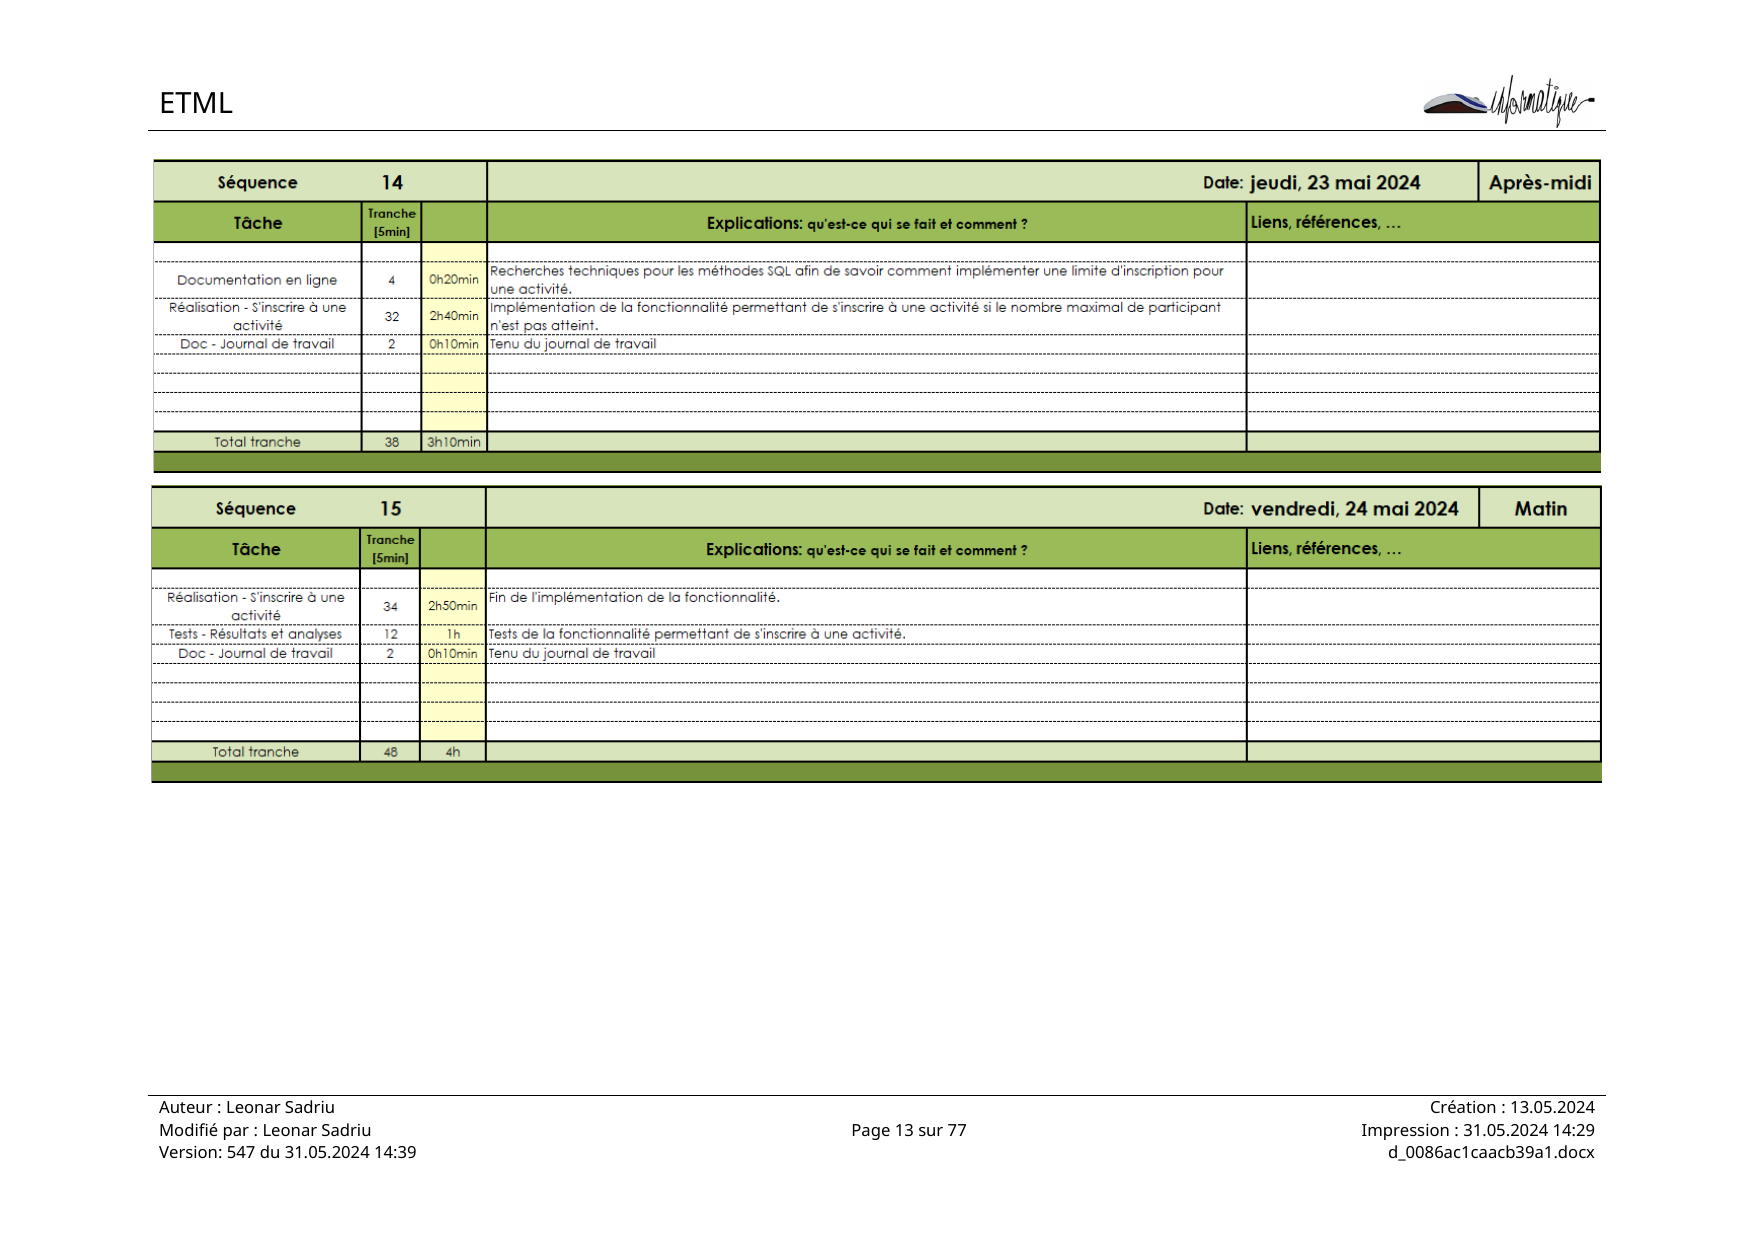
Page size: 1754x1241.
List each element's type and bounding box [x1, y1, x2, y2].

picture [1423, 75, 1595, 128]
picture [153, 159, 1601, 473]
picture [151, 485, 1603, 783]
